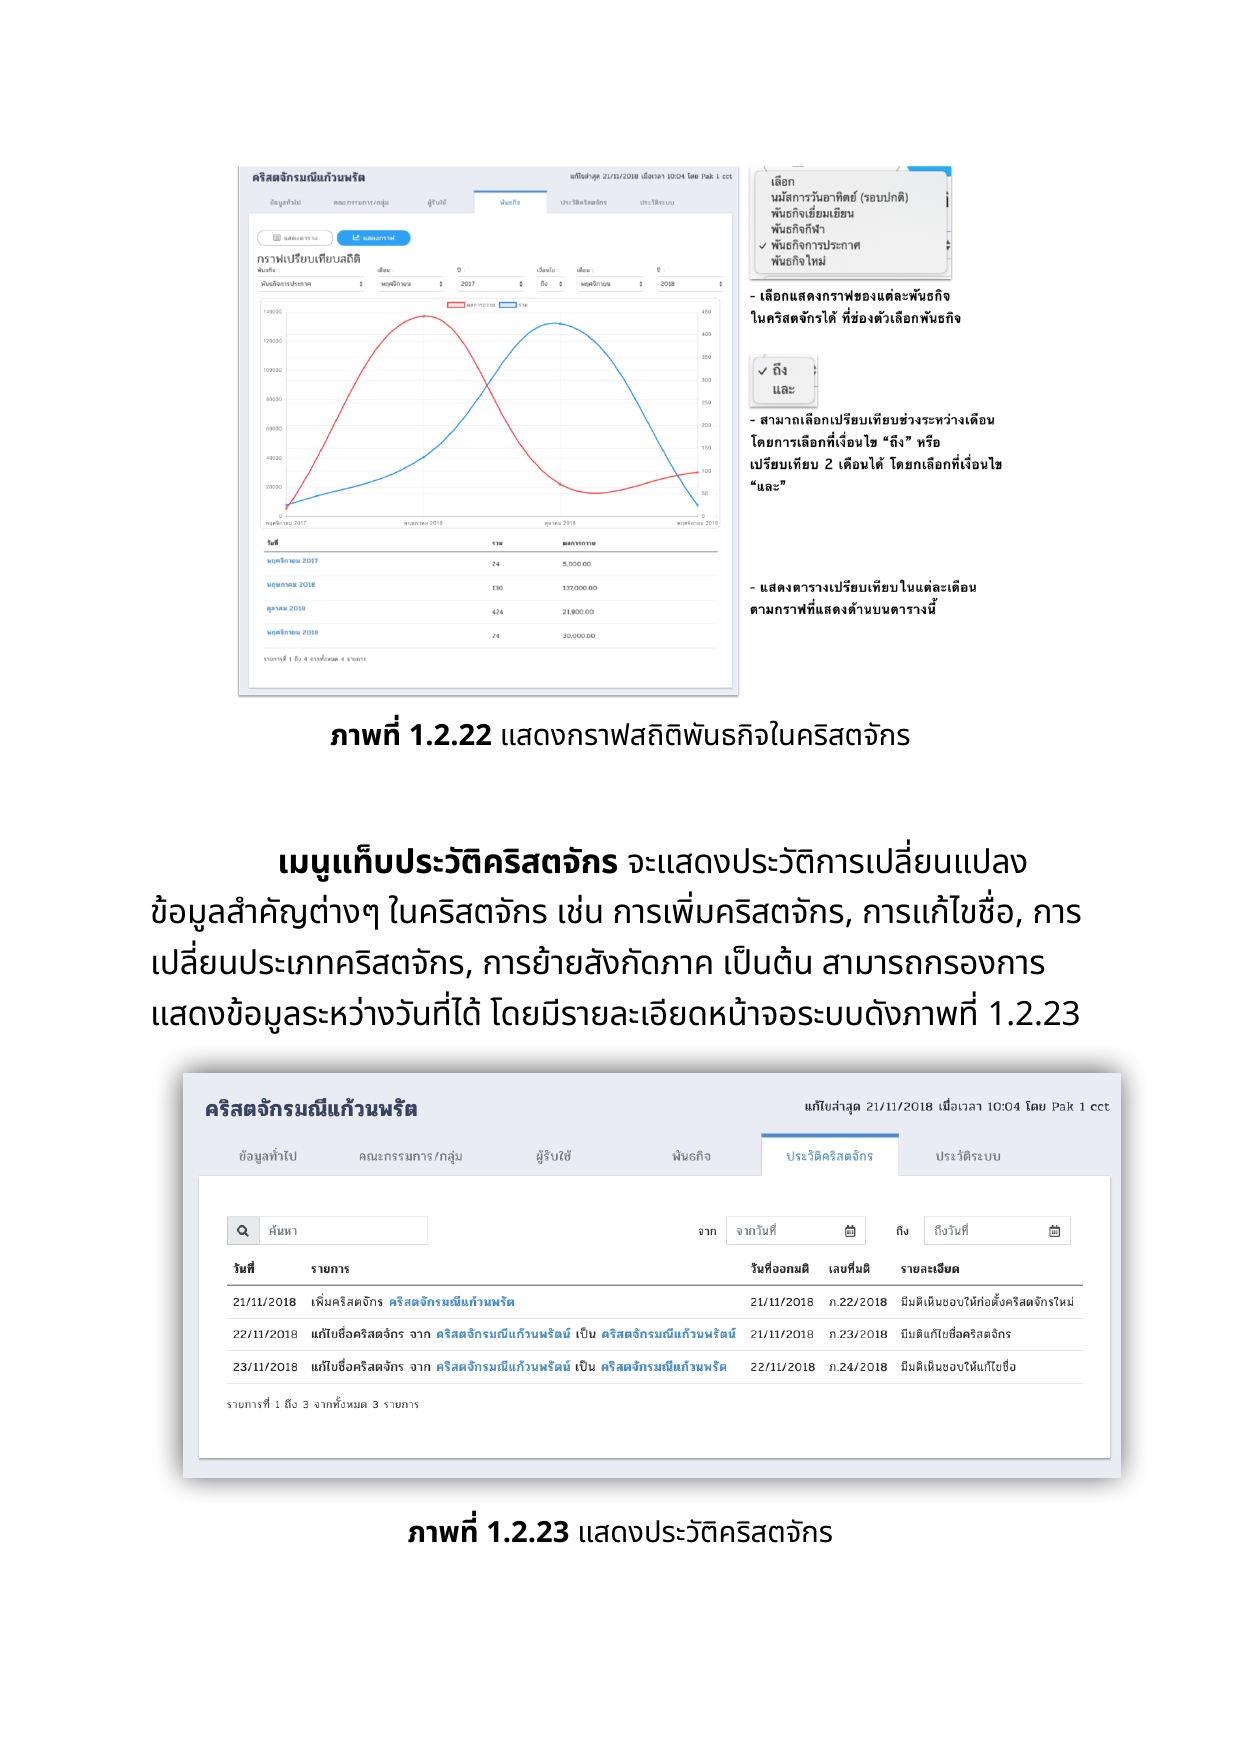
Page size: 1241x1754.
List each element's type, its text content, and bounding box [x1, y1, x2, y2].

picture [183, 1073, 1121, 1478]
text เมนูแท็บประวัติคริสตจักร จะแสดงประวัติการเปลี่ยนแปลงข้อมูลสำคัญต่างๆ ในคริสตจักร เช่น การเพิ่มคริสตจักร, การแก้ไขชื่อ, การเปลี่ยนประเภทคริสตจักร, การย้ายสังกัดภาค เป็นต้น สามารถกรองการแสดงข้อมูลระหว่างวันที่ได้ โดยมีรายละเอียดหน้าจอระบบดังภาพที่ 1.2.23 [150, 838, 1090, 1040]
text ภาพที่ 1.2.23 แสดงประวัติคริสตจักร [150, 1511, 1090, 1555]
text ภาพที่ 1.2.22 แสดงกราฟสถิติพันธกิจในคริสตจักร [150, 714, 1090, 758]
picture [221, 150, 1019, 714]
